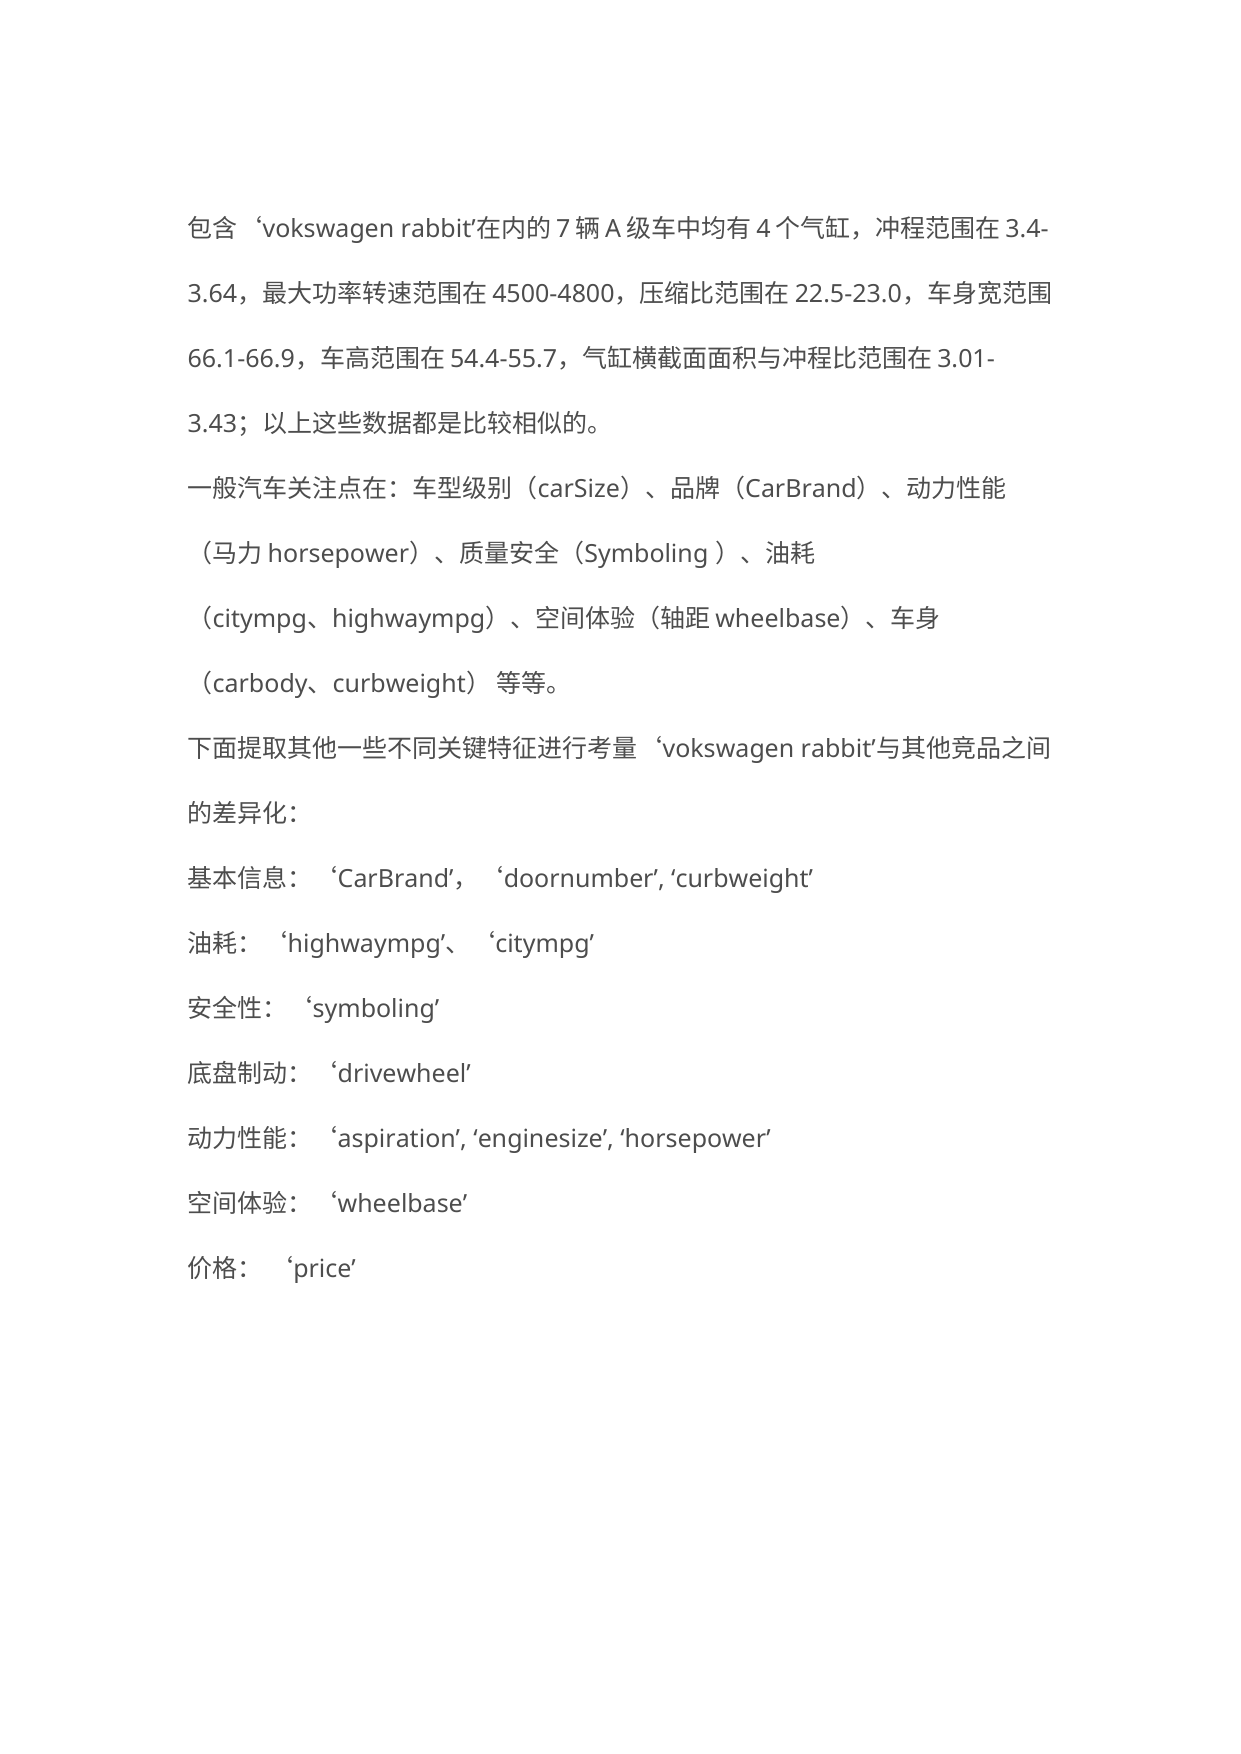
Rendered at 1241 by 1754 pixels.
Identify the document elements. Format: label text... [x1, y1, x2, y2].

text 包含‘vokswagen rabbit’在内的7辆A级车中均有4个气缸，冲程范围在3.4-3.64，最大功率转速范围在4500-4800，压缩比范围在22.5-23.0，车身宽范围66.1-66.9，车高范围在54.4-55.7，气缸横截面面积与冲程比范围在3.01-3.43；以上这些数据都是比较相似的。 [187, 194, 1053, 454]
text 动力性能：‘aspiration’, ‘enginesize’, ‘horsepower’ [187, 1104, 1053, 1169]
text 油耗：‘highwaympg’、‘citympg’ [187, 909, 1053, 974]
text 空间体验：‘wheelbase’ [187, 1169, 1053, 1234]
text 基本信息：‘CarBrand’，‘doornumber’, ‘curbweight’ [187, 844, 1053, 909]
text 安全性：‘symboling’ [187, 974, 1053, 1039]
text 下面提取其他一些不同关键特征进行考量‘vokswagen rabbit’与其他竞品之间的差异化： [187, 714, 1053, 844]
text 底盘制动：‘drivewheel’ [187, 1039, 1053, 1104]
text 价格： ‘price’ [187, 1234, 1053, 1299]
text 一般汽车关注点在：车型级别（carSize）、品牌（CarBrand）、动力性能（马力horsepower）、质量安全（Symboling ）、油耗（citympg、highwaympg）、空间体验（轴距wheelbase）、车身（carbody、curbweight） 等等。 [187, 454, 1053, 714]
